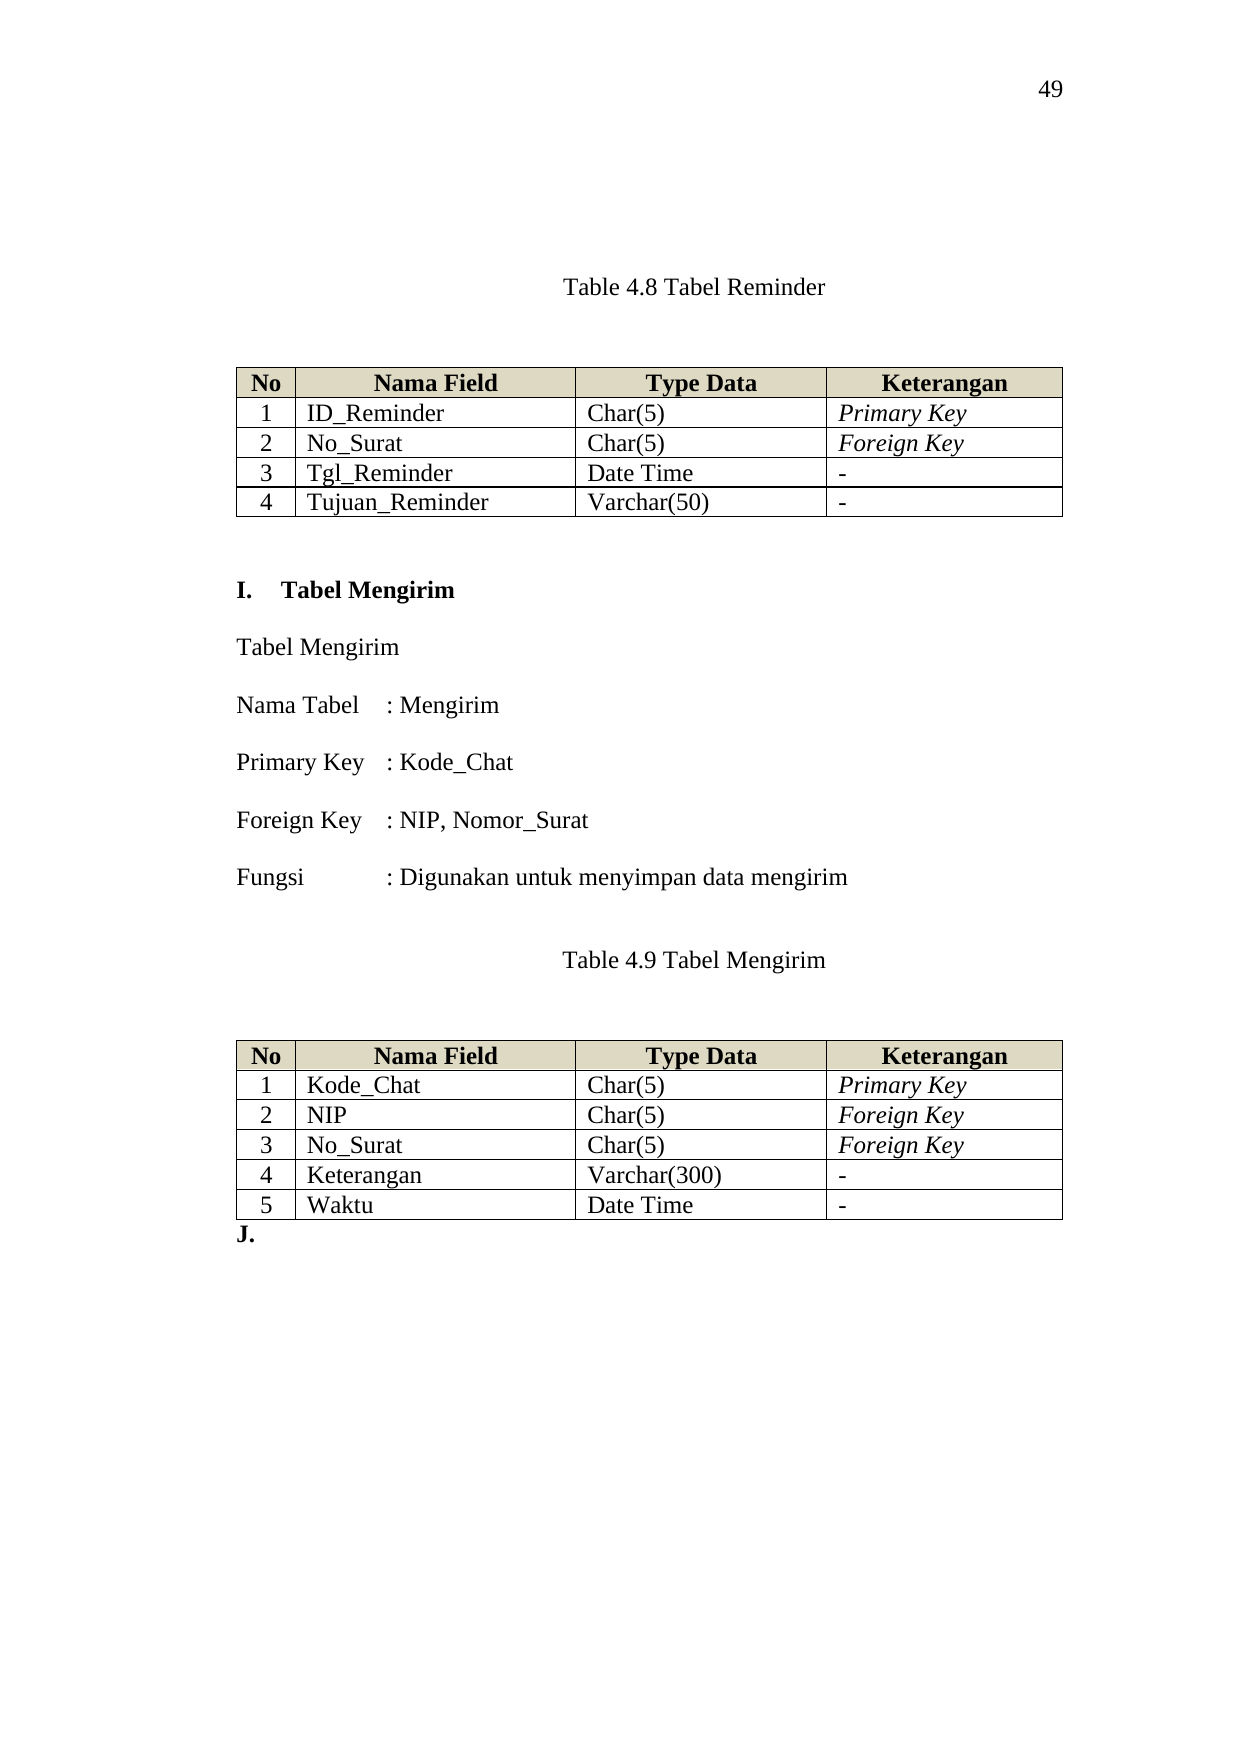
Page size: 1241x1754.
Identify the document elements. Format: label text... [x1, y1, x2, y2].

table_cell NIP [296, 1100, 575, 1129]
table_cell Char(5) [576, 428, 826, 457]
table_cell Tgl_Reminder [296, 458, 575, 486]
table_header Keterangan [827, 368, 1062, 397]
table_cell Tujuan_Reminder [296, 488, 575, 516]
table_cell Varchar(300) [576, 1160, 826, 1189]
table_cell 2 [237, 1100, 295, 1129]
table_cell Foreign Key [827, 428, 1062, 457]
table_cell Keterangan [296, 1160, 575, 1189]
table_cell Primary Key [827, 1071, 1062, 1099]
table_cell 2 [237, 428, 295, 457]
table_cell Varchar(50) [576, 488, 826, 516]
table_cell 1 [237, 398, 295, 427]
table_cell - [827, 1160, 1062, 1189]
table_cell Date Time [576, 1190, 826, 1218]
list Fungsi : Digunakan untuk menyimpan data mengirim [236, 862, 1063, 891]
table_cell Char(5) [576, 398, 826, 427]
list Nama Tabel : Mengirim [236, 690, 1063, 718]
table_cell Char(5) [576, 1071, 826, 1099]
table_cell 3 [237, 1130, 295, 1159]
table_header Nama Field [296, 1041, 575, 1069]
list Foreign Key : NIP, Nomor_Surat [236, 805, 1063, 833]
table_header Keterangan [827, 1041, 1062, 1069]
table_cell 1 [237, 1071, 295, 1099]
table_cell - [827, 488, 1062, 516]
table_cell No_Surat [296, 428, 575, 457]
table_cell Char(5) [576, 1130, 826, 1159]
list Tabel Mengirim [236, 632, 1063, 661]
table_cell ID_Reminder [296, 398, 575, 427]
table_cell Foreign Key [827, 1130, 1062, 1159]
table_cell 4 [237, 488, 295, 516]
table_header No [237, 1041, 295, 1069]
table_cell No_Surat [296, 1130, 575, 1159]
table_cell Foreign Key [827, 1100, 1062, 1129]
table_header Nama Field [296, 368, 575, 397]
table_cell Waktu [296, 1190, 575, 1218]
table_cell Primary Key [827, 398, 1062, 427]
list Tabel Mengirim [236, 575, 1063, 603]
list Primary Key : Kode_Chat [236, 747, 1063, 776]
table_header No [237, 368, 295, 397]
table_cell - [827, 1190, 1062, 1218]
table_cell 4 [237, 1160, 295, 1189]
table_header Type Data [576, 1041, 826, 1069]
table_cell Date Time [576, 458, 826, 486]
table_cell Char(5) [576, 1100, 826, 1129]
table_cell 3 [237, 458, 295, 486]
table_cell - [827, 458, 1062, 486]
table_cell 5 [237, 1190, 295, 1218]
table_cell Kode_Chat [296, 1071, 575, 1099]
table_header Type Data [576, 368, 826, 397]
